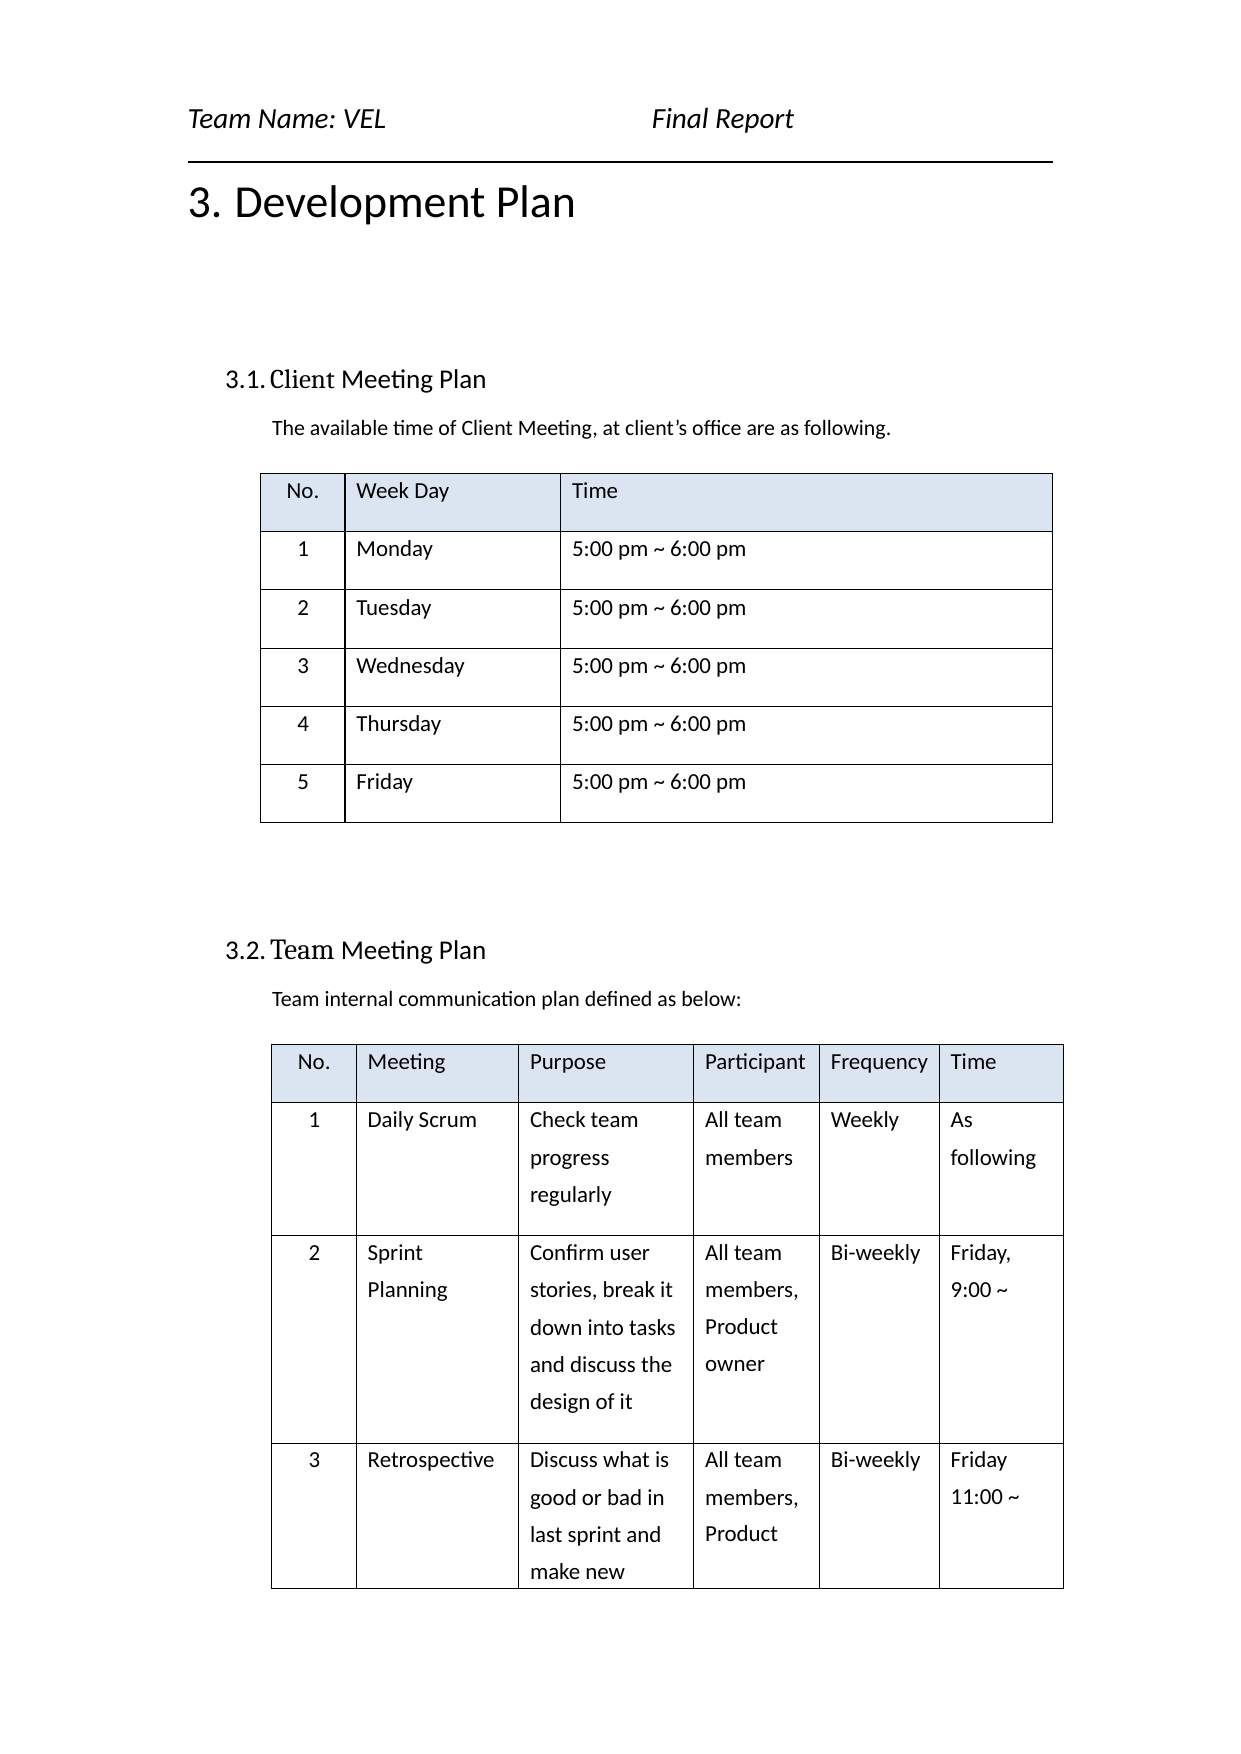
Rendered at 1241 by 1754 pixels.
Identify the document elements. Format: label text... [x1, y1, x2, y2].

table_cell Check team progress regularly [519, 1103, 693, 1235]
table_cell Friday 11:00 ~ [940, 1444, 1063, 1588]
table_header No. [272, 1045, 356, 1102]
table_header Week Day [346, 474, 560, 531]
table_cell Friday, 9:00 ~ [940, 1236, 1063, 1442]
table_header Meeting [357, 1045, 518, 1102]
table_cell Wednesday [346, 649, 560, 706]
table_cell Daily Scrum [357, 1103, 518, 1235]
table_cell Bi-weekly [820, 1444, 939, 1588]
table_cell As following [940, 1103, 1063, 1235]
table_cell Retrospective [357, 1444, 518, 1588]
subtitle Team Meeting Plan [225, 917, 1053, 982]
table_cell Monday [346, 532, 560, 589]
table_cell 1 [272, 1103, 356, 1235]
table_cell 5:00 pm ~ 6:00 pm [561, 532, 1052, 589]
text The available time of Client Meeting, at client’s office are as following. [272, 411, 1053, 444]
table_header No. [261, 474, 344, 531]
table_cell 5:00 pm ~ 6:00 pm [561, 590, 1052, 648]
table_cell 3 [261, 649, 344, 706]
table_cell Bi-weekly [820, 1236, 939, 1442]
table_cell Thursday [346, 707, 560, 764]
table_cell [694, 1444, 819, 1588]
table_cell Sprint Planning [357, 1236, 518, 1442]
table_cell 5:00 pm ~ 6:00 pm [561, 649, 1052, 706]
table_cell 2 [272, 1236, 356, 1442]
table_header Purpose [519, 1045, 693, 1102]
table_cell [519, 1444, 693, 1588]
table_cell Confirm user stories, break it down into tasks and discuss the design of it [519, 1236, 693, 1442]
table_header Frequency [820, 1045, 939, 1102]
table_header Time [940, 1045, 1063, 1102]
subtitle Development Plan [187, 168, 1053, 233]
table_cell Friday [346, 765, 560, 822]
table_cell 5:00 pm ~ 6:00 pm [561, 765, 1052, 822]
table_cell Tuesday [346, 590, 560, 648]
text Team internal communication plan defined as below: [272, 982, 1053, 1015]
table_cell All team members, Product owner [694, 1236, 819, 1442]
table_cell Weekly [820, 1103, 939, 1235]
table_cell 3 [272, 1444, 356, 1588]
table_cell 4 [261, 707, 344, 764]
subtitle Client Meeting Plan [225, 346, 1053, 411]
table_header Time [561, 474, 1052, 531]
table_cell 5:00 pm ~ 6:00 pm [561, 707, 1052, 764]
table_cell All team members [694, 1103, 819, 1235]
table_header Participant [694, 1045, 819, 1102]
table_cell 5 [261, 765, 344, 822]
table_cell 2 [261, 590, 344, 648]
table_cell 1 [261, 532, 344, 589]
